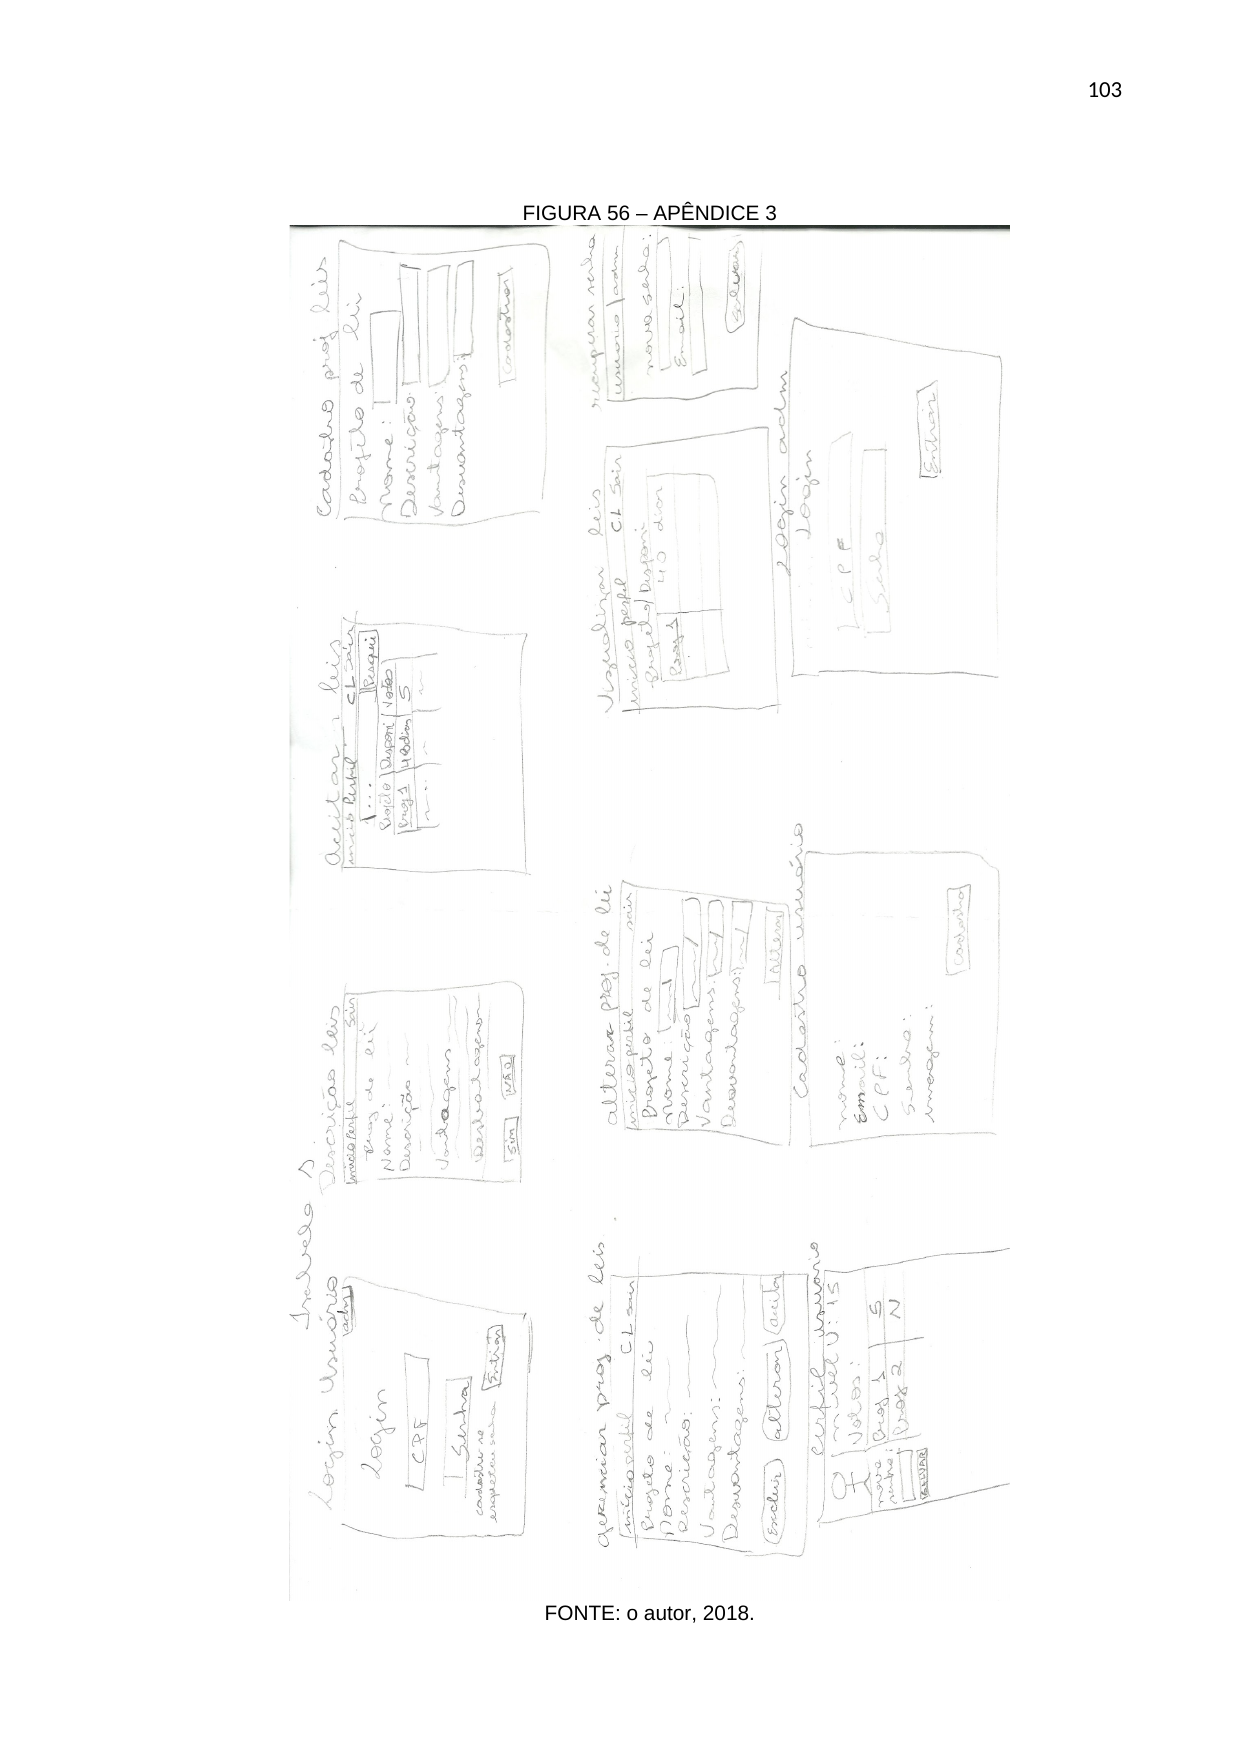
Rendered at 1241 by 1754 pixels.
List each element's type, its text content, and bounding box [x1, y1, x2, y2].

text FONTE: o autor, 2018. [177, 1601, 1122, 1624]
picture [289, 225, 1010, 1601]
text FIGURA 56 – APÊNDICE 3 [177, 201, 1122, 225]
